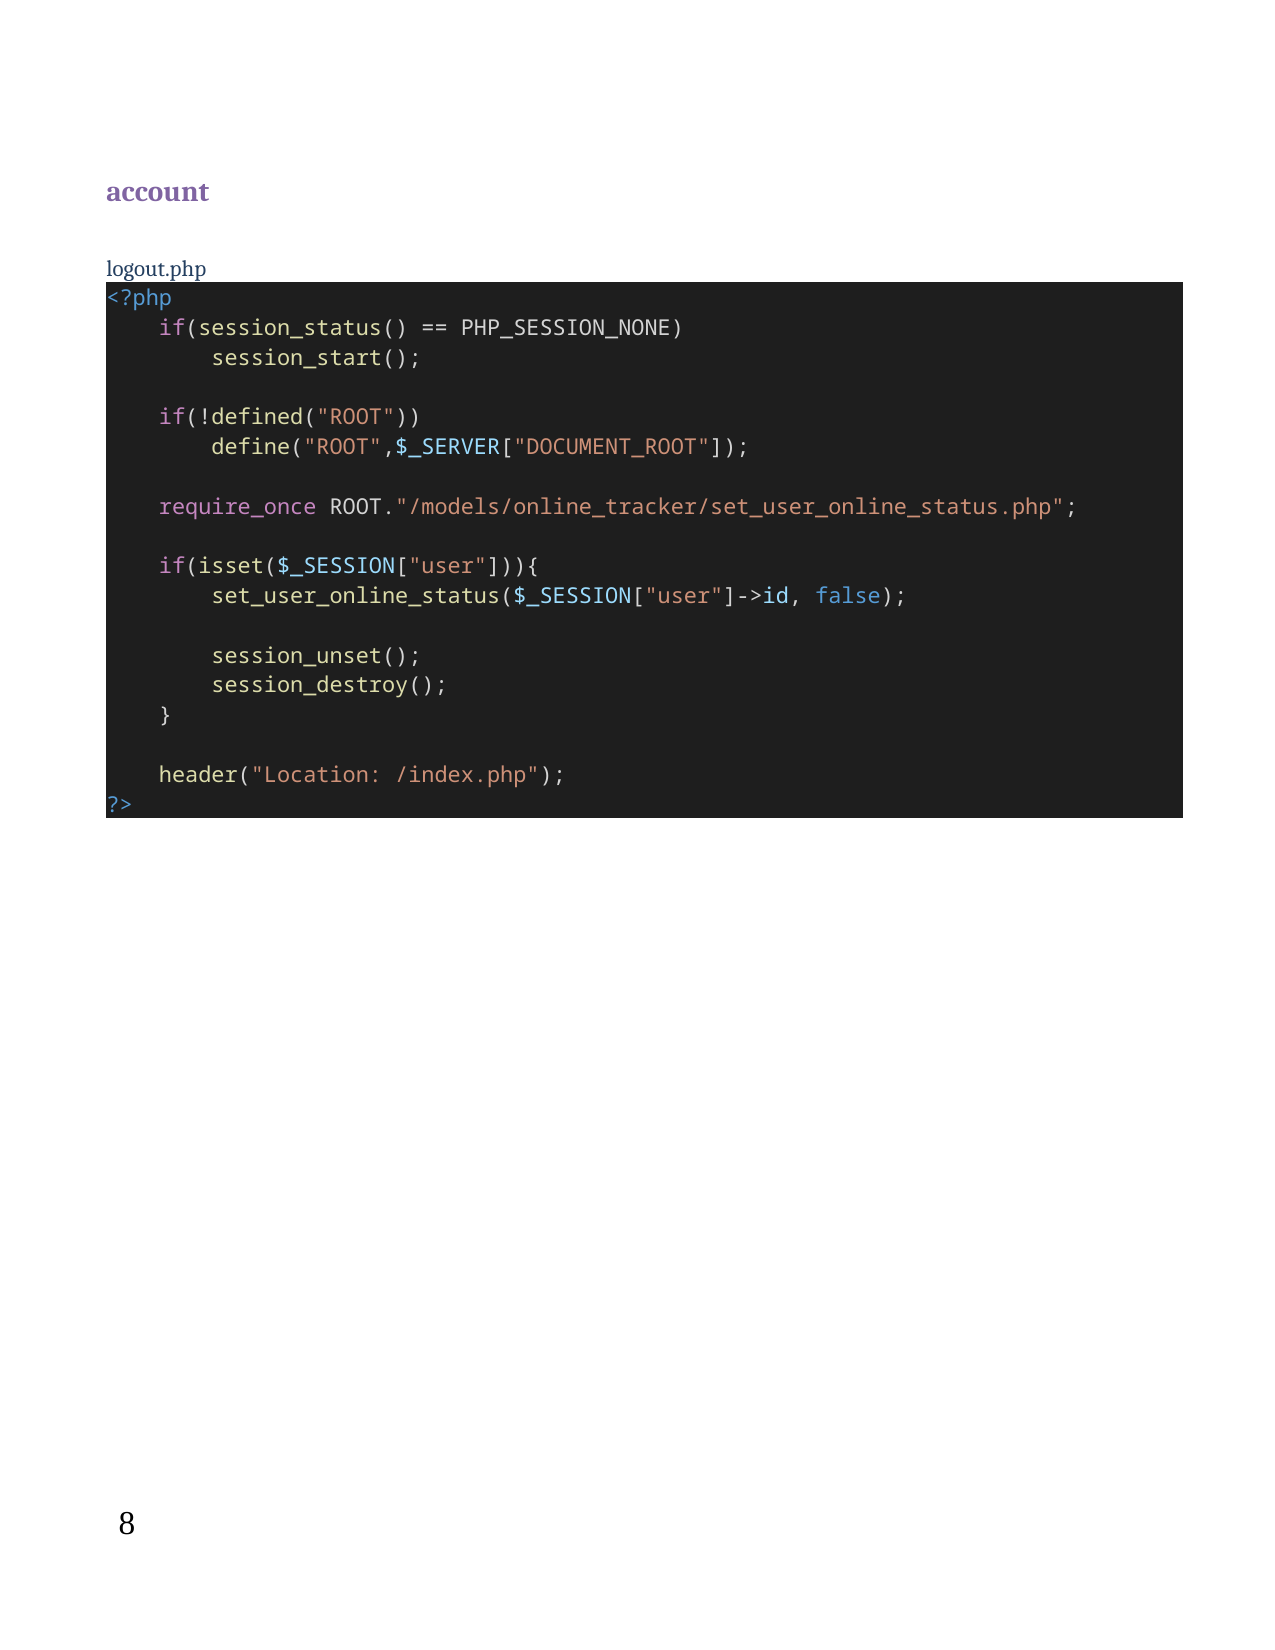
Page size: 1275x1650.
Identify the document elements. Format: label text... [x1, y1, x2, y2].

text if(!defined("ROOT")) [106, 401, 1183, 431]
text header("Location: /index.php"); [106, 759, 1183, 788]
text define("ROOT",$_SERVER["DOCUMENT_ROOT"]); [106, 431, 1183, 461]
text if(isset($_SESSION["user"])){ [106, 550, 1183, 580]
text session_destroy(); [106, 669, 1183, 699]
text <?php [106, 282, 1183, 312]
subtitle account [106, 175, 1183, 208]
text session_unset(); [106, 639, 1183, 669]
text session_start(); [106, 342, 1183, 371]
text require_once ROOT."/models/online_tracker/set_user_online_status.php"; [106, 491, 1183, 520]
text if(session_status() == PHP_SESSION_NONE) [106, 312, 1183, 342]
text } [106, 699, 1183, 729]
text ?> [106, 788, 1183, 818]
text set_user_online_status($_SESSION["user"]->id, false); [106, 580, 1183, 610]
subtitle logout.php [106, 256, 1183, 282]
